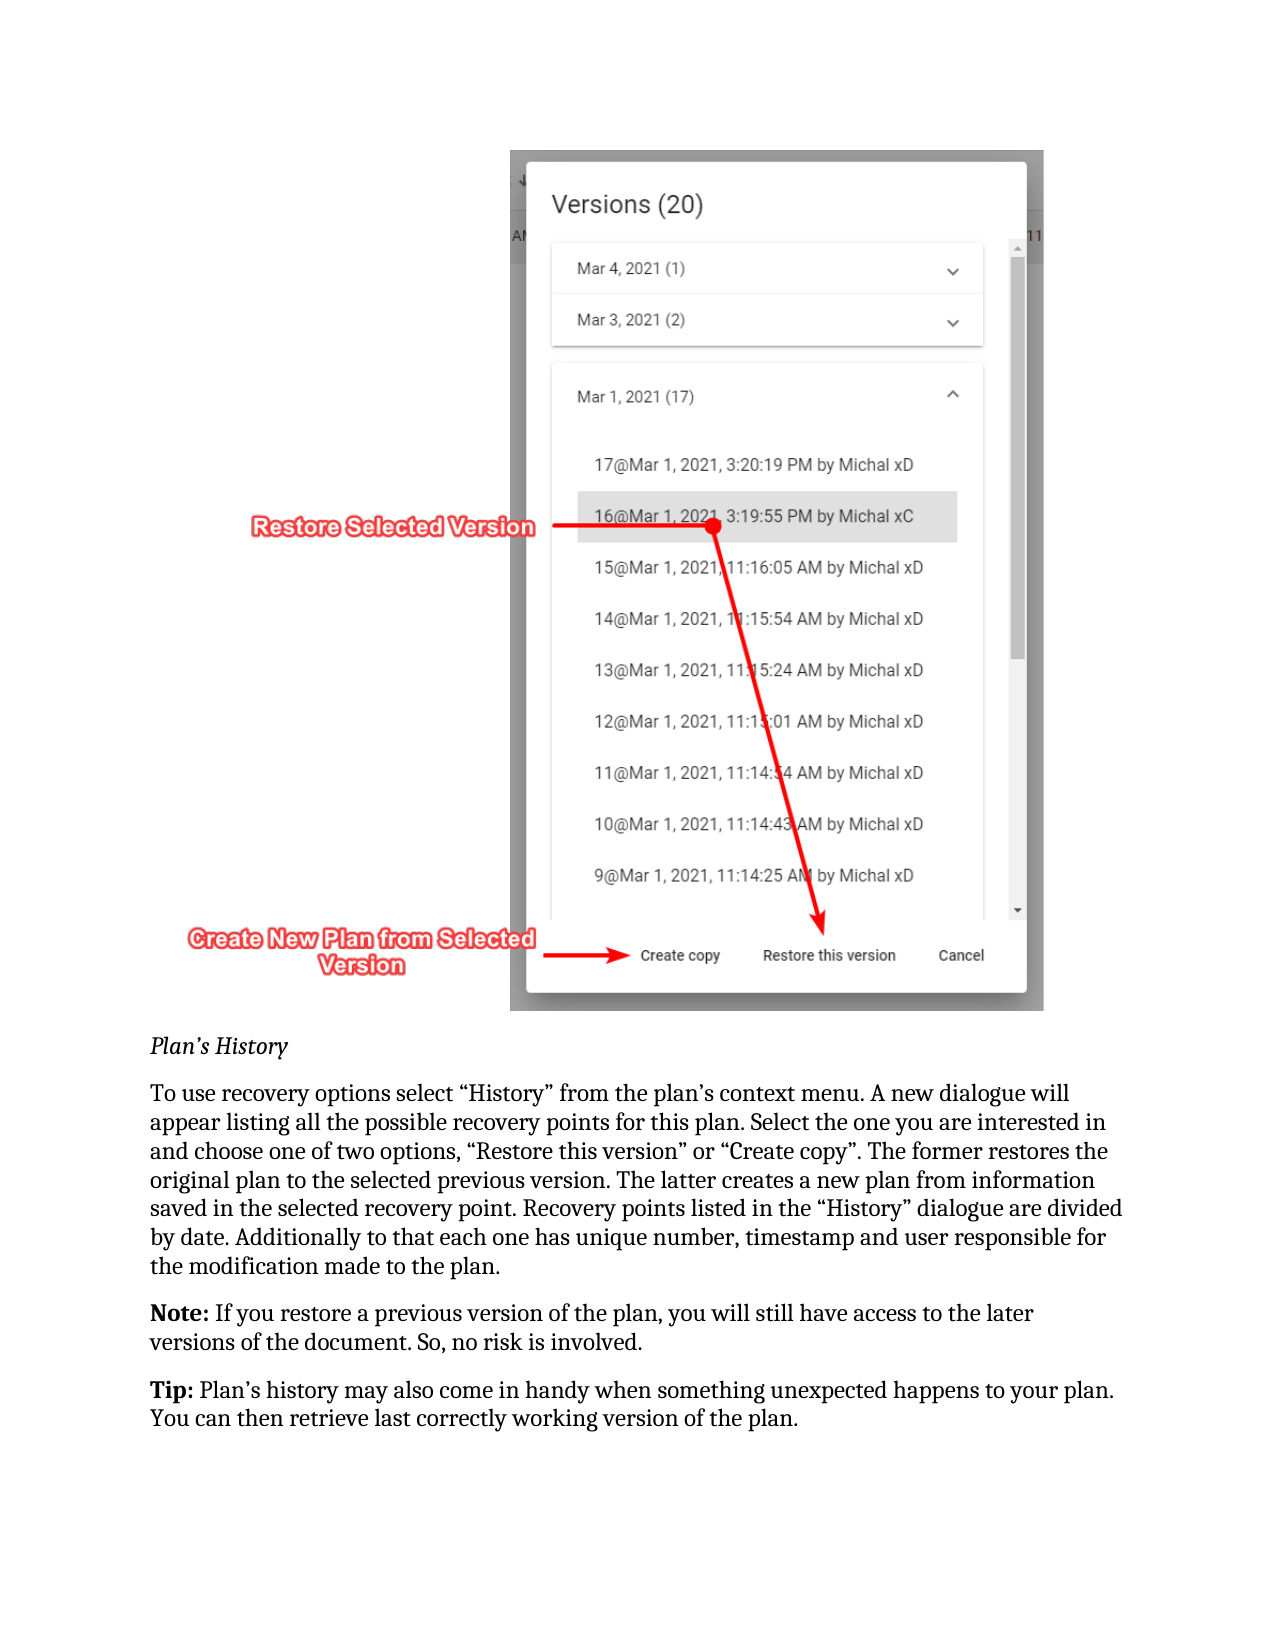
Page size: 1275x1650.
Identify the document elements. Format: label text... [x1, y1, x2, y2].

text Tip: Plan’s history may also come in handy when something unexpected happens to your plan. You can then retrieve last correctly working version of the plan. [150, 1376, 1125, 1433]
picture [168, 150, 1044, 1011]
text Note: If you restore a previous version of the plan, you will still have access to the later versions of the document. So, no risk is involved. [150, 1299, 1125, 1357]
text Plan’s History [150, 1032, 1125, 1061]
text To use recovery options select “History” from the plan’s context menu. A new dialogue will appear listing all the possible recovery points for this plan. Select the one you are interested in and choose one of two options, “Restore this version” or “Create copy”. The former restores the original plan to the selected previous version. The latter creates a new plan from information saved in the selected recovery point. Recovery points listed in the “History” dialogue are divided by date. Additionally to that each one has unique number, timestamp and user responsible for the modification made to the plan. [150, 1079, 1125, 1281]
